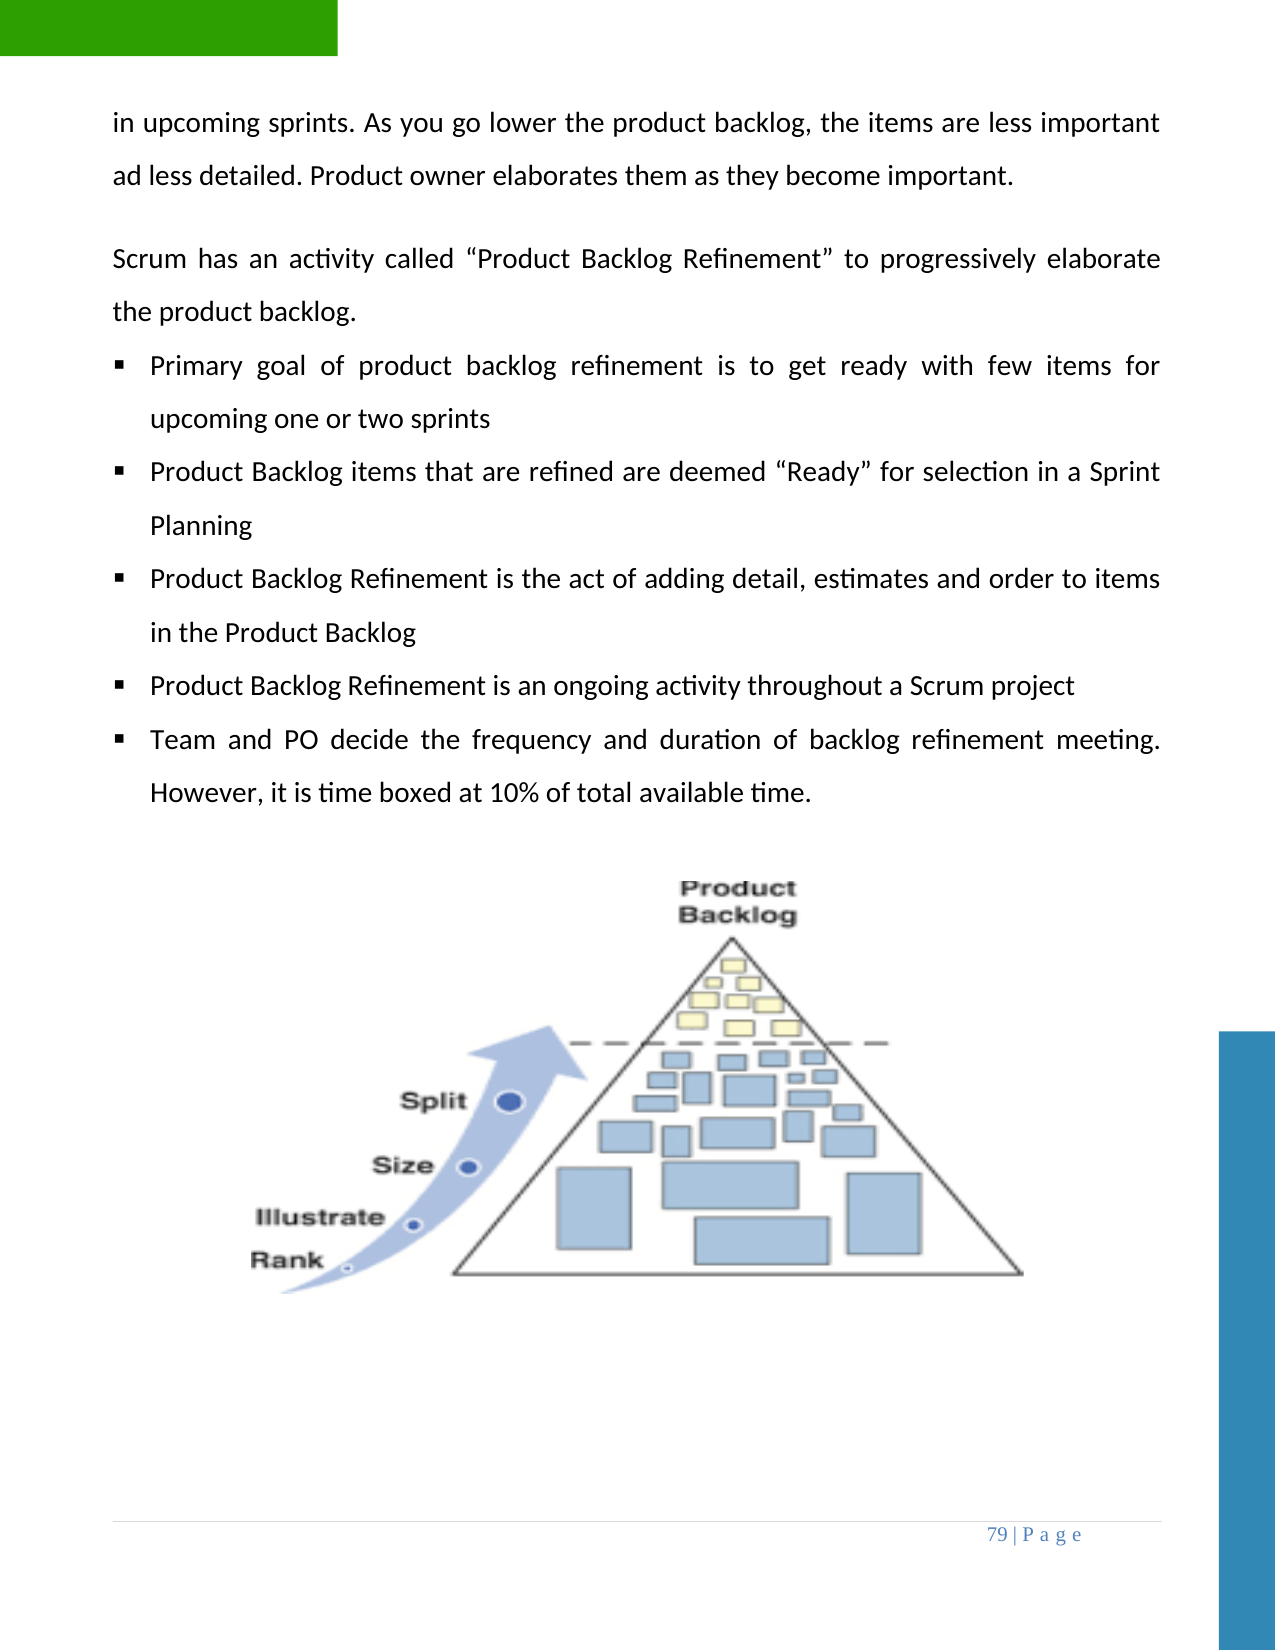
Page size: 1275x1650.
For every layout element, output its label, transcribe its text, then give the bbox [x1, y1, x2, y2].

list Team and PO decide the frequency and duration of backlog refinement meeting. However, it is time boxed at 10% of total available time. [112, 721, 1162, 810]
list Product Backlog Refinement is an ongoing activity throughout a Scrum project [112, 667, 1162, 703]
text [112, 104, 1162, 193]
picture [251, 881, 1024, 1294]
list Primary goal of product backlog refinement is to get ready with few items for upcoming one or two sprints [112, 347, 1162, 436]
text Scrum has an activity called “Product Backlog Refinement” to progressively elaborate the product backlog. [112, 240, 1162, 329]
list Product Backlog Refinement is the act of adding detail, estimates and order to items in the Product Backlog [112, 560, 1162, 649]
list Product Backlog items that are refined are deemed “Ready” for selection in a Sprint Planning [112, 453, 1162, 543]
